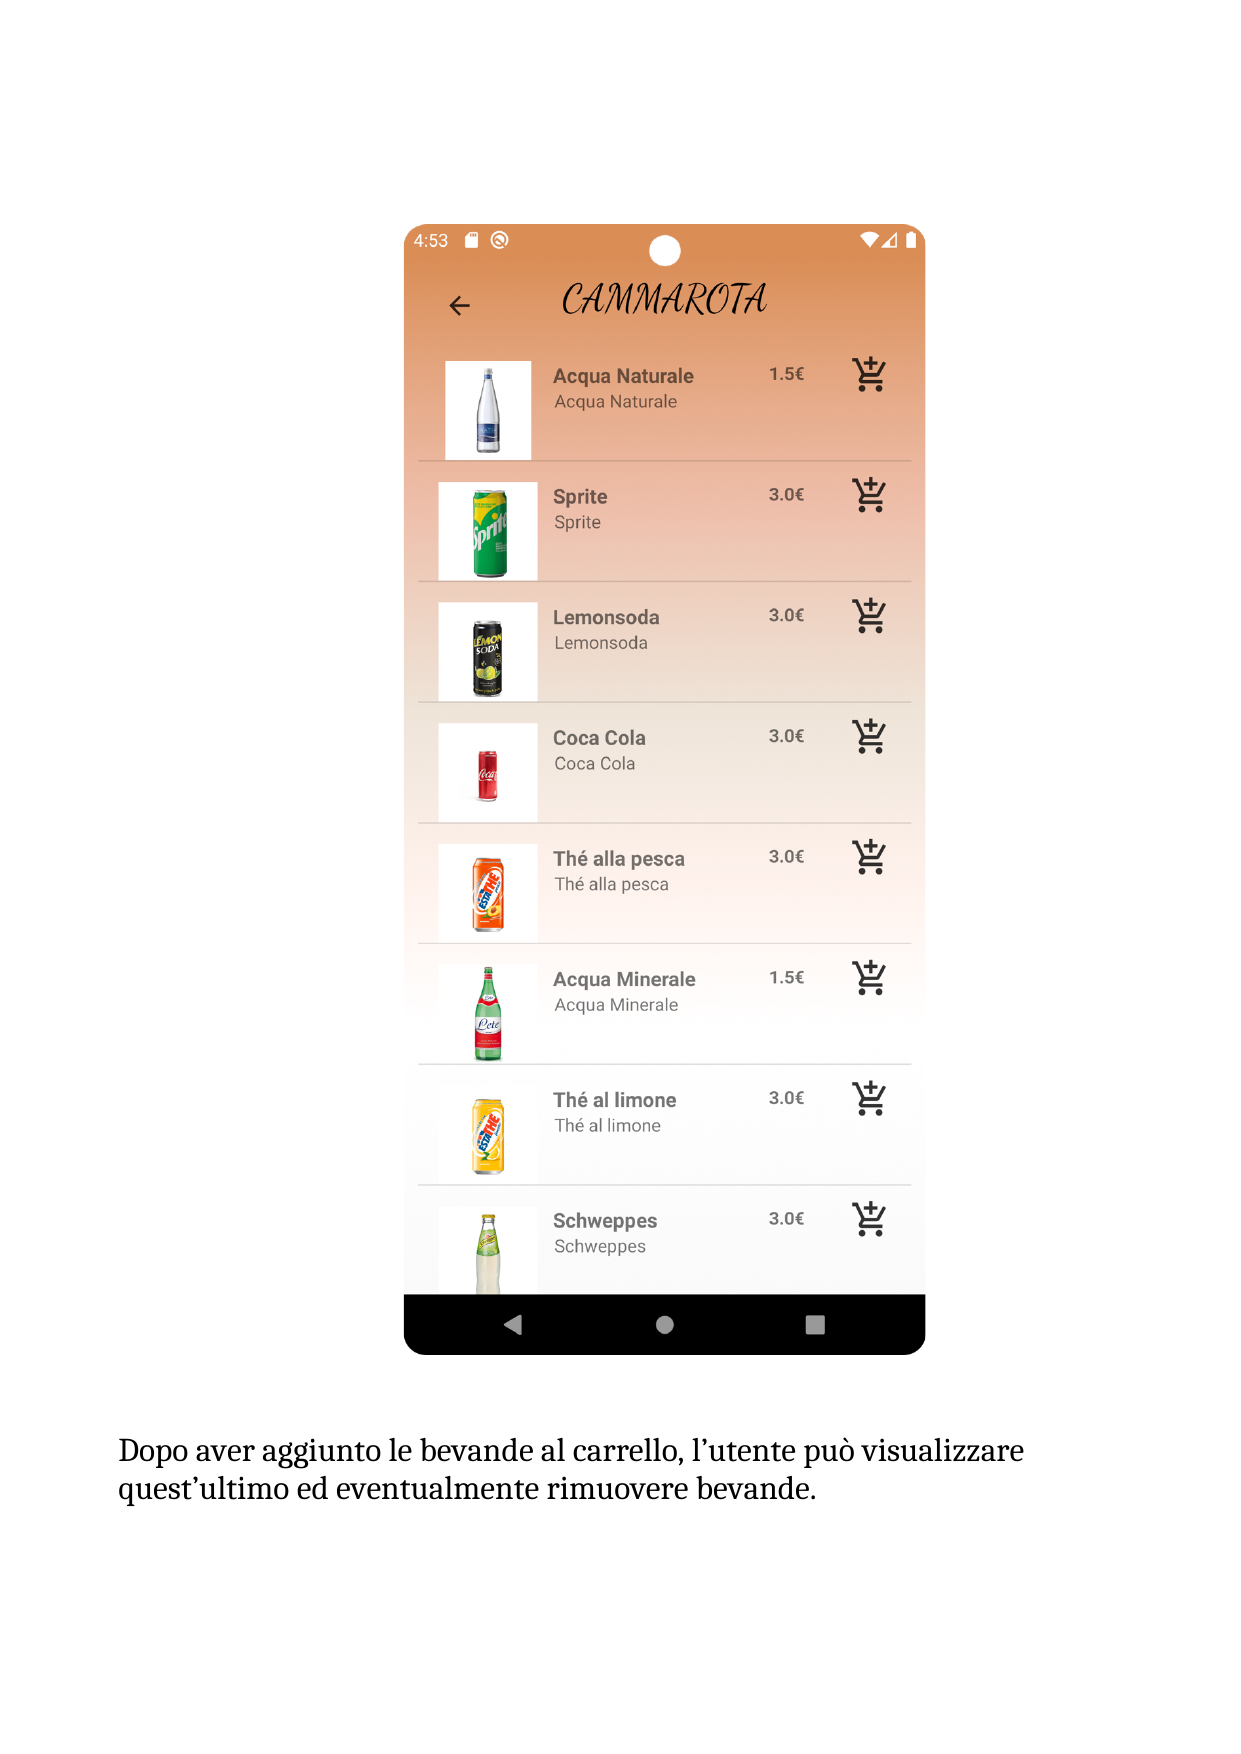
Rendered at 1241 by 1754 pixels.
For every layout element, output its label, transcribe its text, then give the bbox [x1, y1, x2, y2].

picture [403, 224, 926, 1355]
text Dopo aver aggiunto le bevande al carrello, l’utente può visualizzare quest’ultimo ed eventualmente rimuovere bevande. [118, 1431, 1122, 1508]
